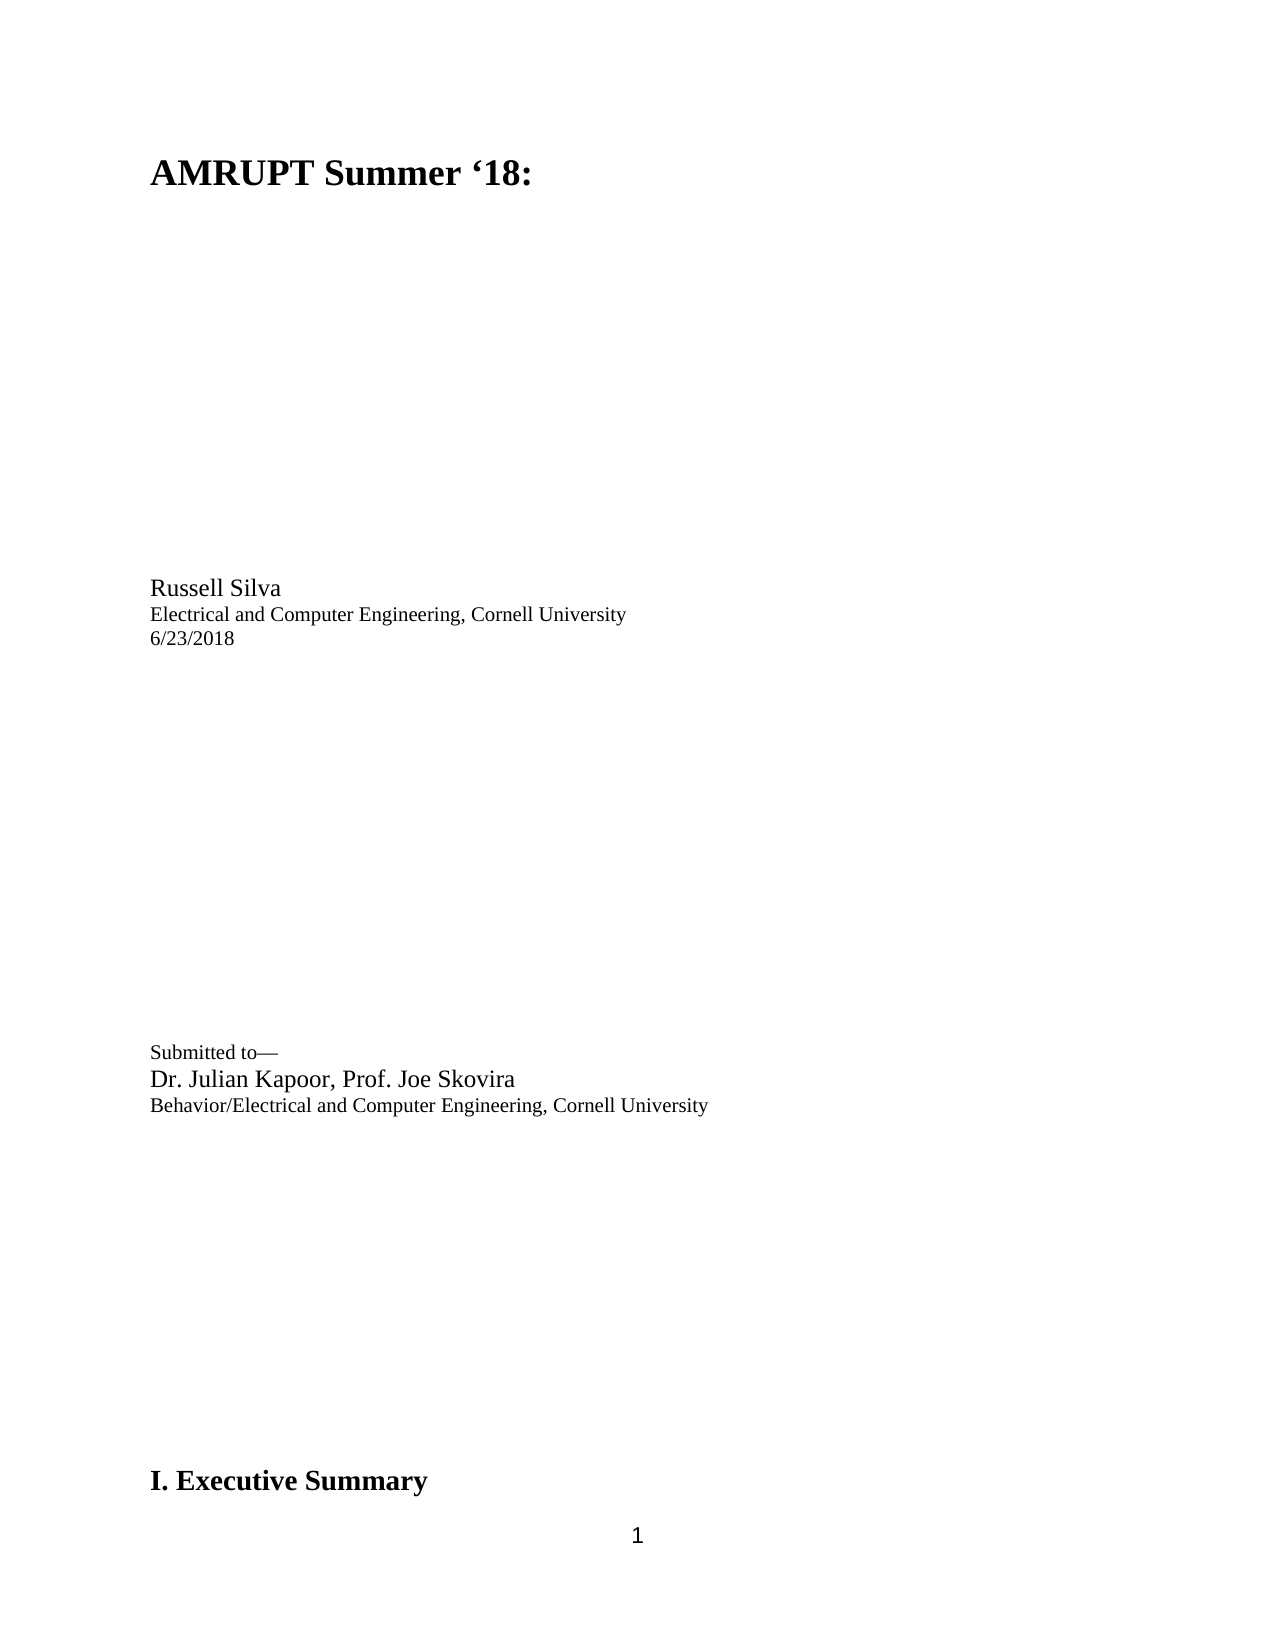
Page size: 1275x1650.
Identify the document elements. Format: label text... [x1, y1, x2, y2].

text Behavior/Electrical and Computer Engineering, Cornell University [150, 1093, 1125, 1117]
text I. Executive Summary [150, 1463, 1125, 1497]
text Electrical and Computer Engineering, Cornell University [150, 601, 1125, 626]
text Russell Silva [150, 573, 1125, 601]
text Dr. Julian Kapoor, Prof. Joe Skovira [150, 1064, 1125, 1093]
text AMRUPT Summer ‘18: [150, 150, 1125, 263]
text Submitted to— [150, 1040, 1125, 1064]
text 6/23/2018 [150, 626, 1125, 649]
